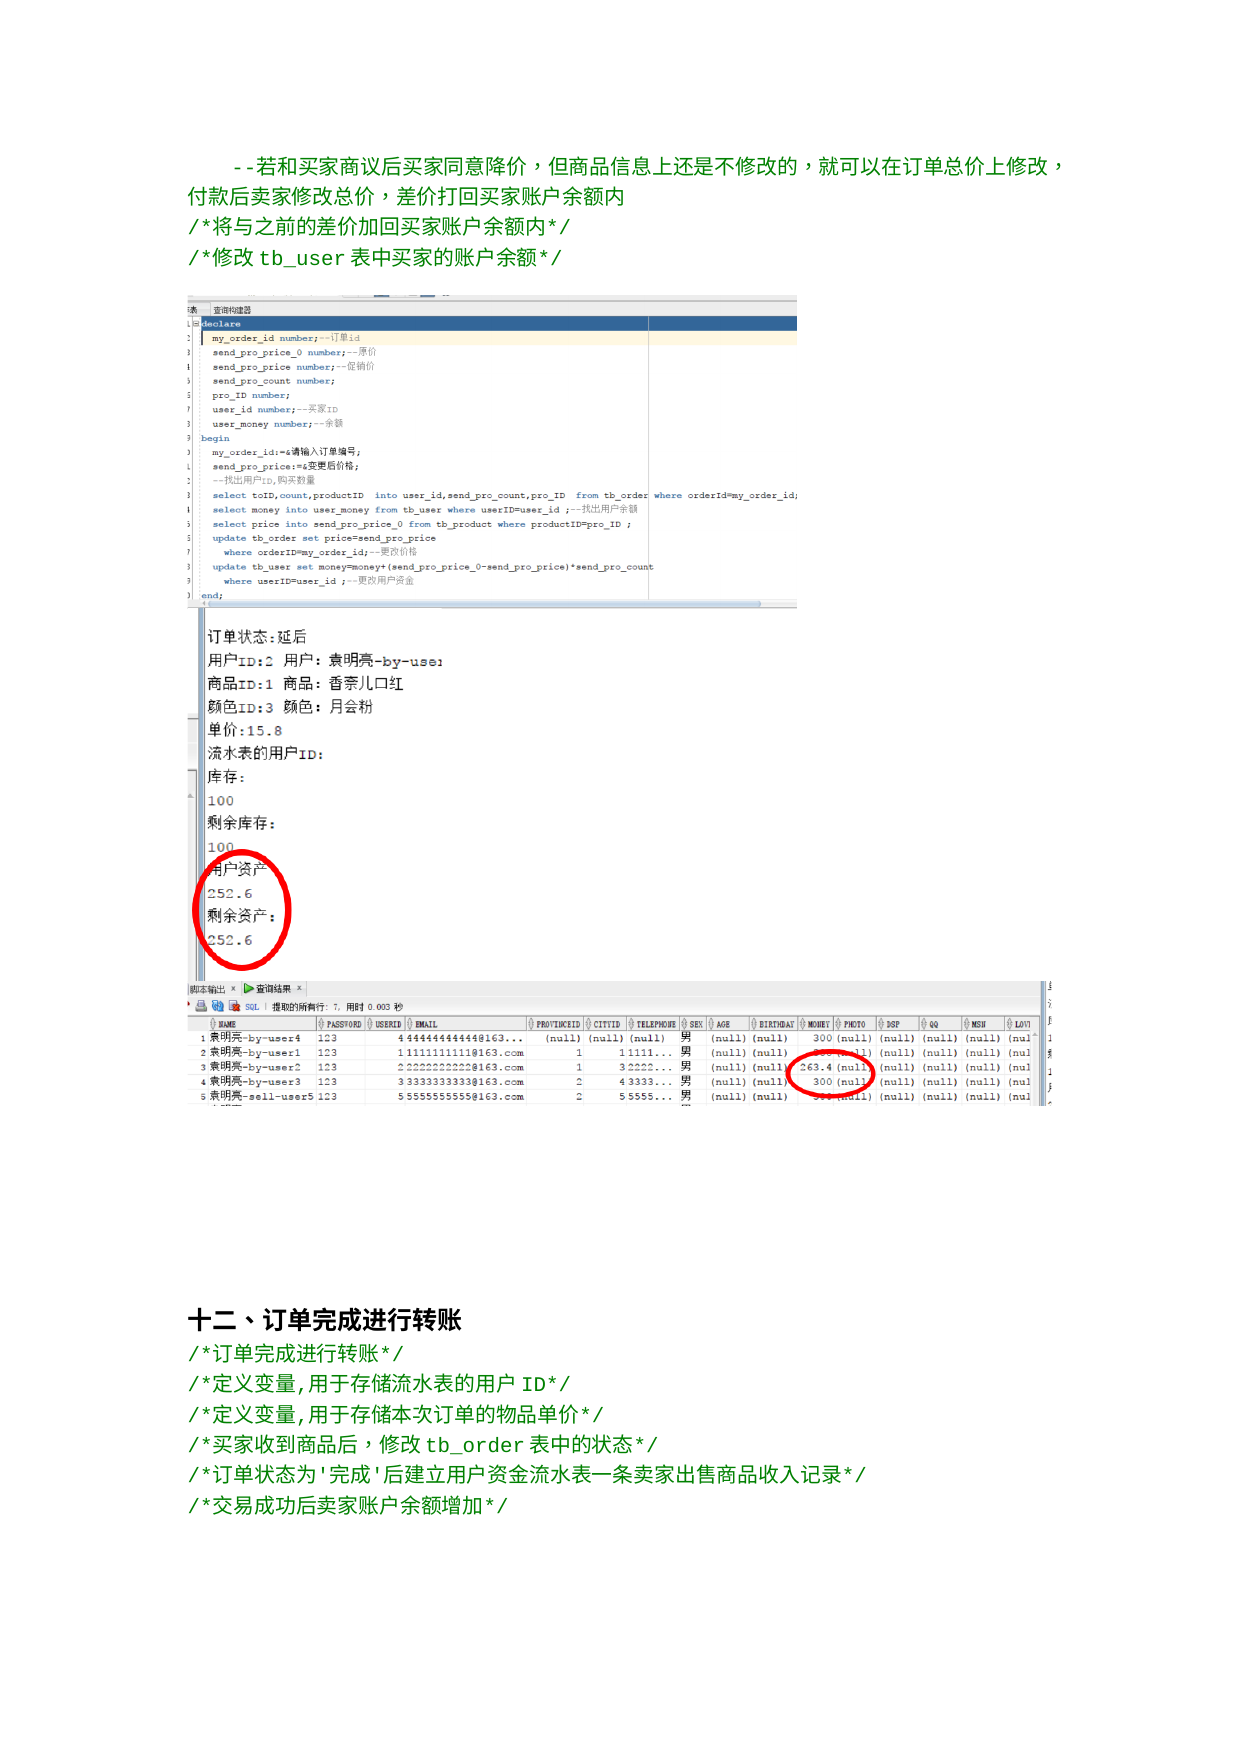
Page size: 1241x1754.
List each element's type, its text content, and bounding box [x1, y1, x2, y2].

text /*修改tb_user表中买家的账户余额*/ [187, 241, 1053, 271]
picture [187, 295, 1052, 1106]
text /*订单完成进行转账*/ [187, 1337, 1053, 1367]
text /*订单状态为'完成'后建立用户资金流水表一条卖家出售商品收入记录*/ [187, 1459, 1053, 1489]
text --若和买家商议后买家同意降价，但商品信息上还是不修改的，就可以在订单总价上修改，付款后卖家修改总价，差价打回买家账户余额内 [187, 150, 1053, 211]
text 十二、订单完成进行转账 [187, 1301, 1053, 1337]
text /*将与之前的差价加回买家账户余额内*/ [187, 211, 1053, 241]
text /*定义变量,用于存储流水表的用户ID*/ [187, 1367, 1053, 1398]
text /*买家收到商品后，修改tb_order表中的状态*/ [187, 1428, 1053, 1459]
text /*交易成功后卖家账户余额增加*/ [187, 1489, 1053, 1519]
text /*定义变量,用于存储本次订单的物品单价*/ [187, 1398, 1053, 1428]
